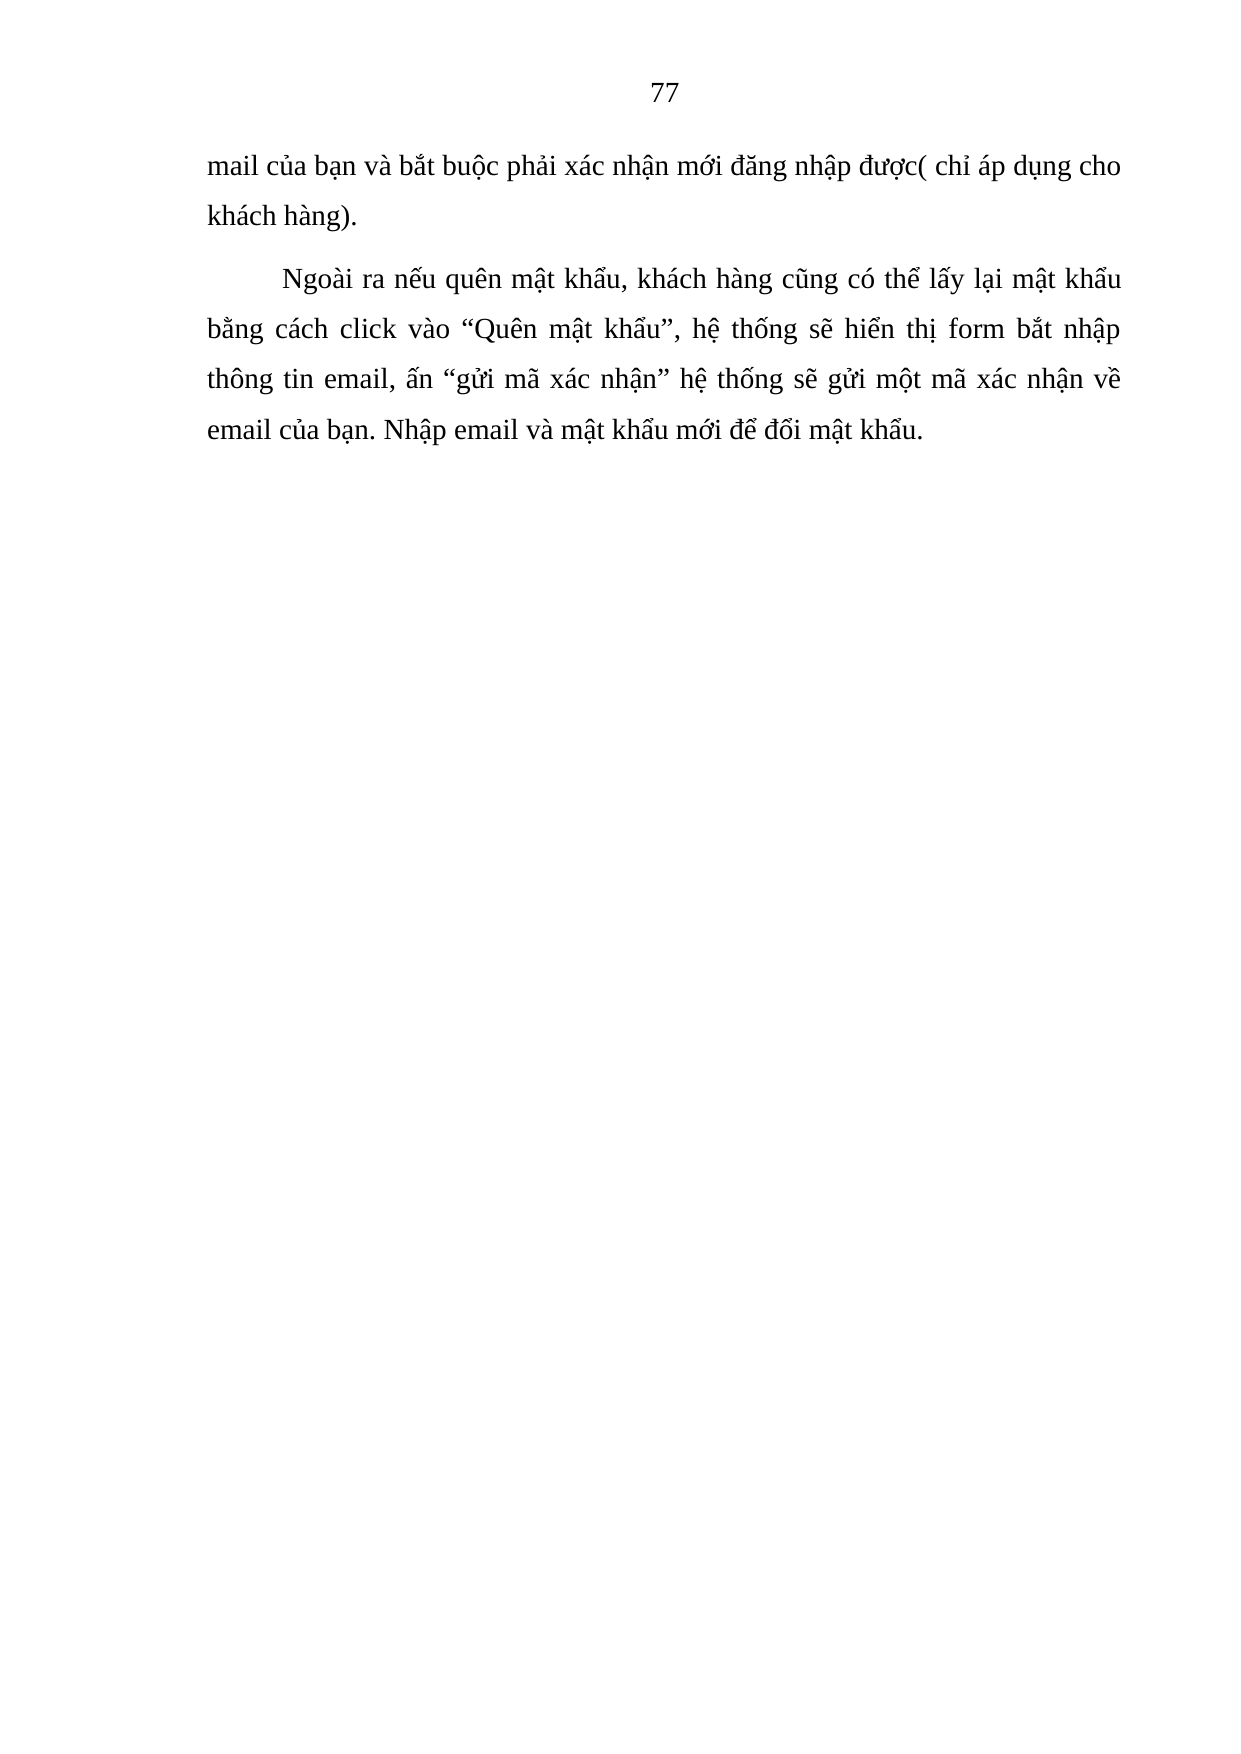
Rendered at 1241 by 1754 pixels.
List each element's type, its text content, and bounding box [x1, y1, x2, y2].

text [207, 148, 1122, 232]
text Ngoài ra nếu quên mật khẩu, khách hàng cũng có thể lấy lại mật khẩu bằng cách click vào “Quên mật khẩu”, hệ thống sẽ hiển thị form bắt nhập thông tin email, ấn “gửi mã xác nhận” hệ thống sẽ gửi một mã xác nhận về email của bạn. Nhập email và mật khẩu mới để đổi mật khẩu. [207, 261, 1122, 445]
